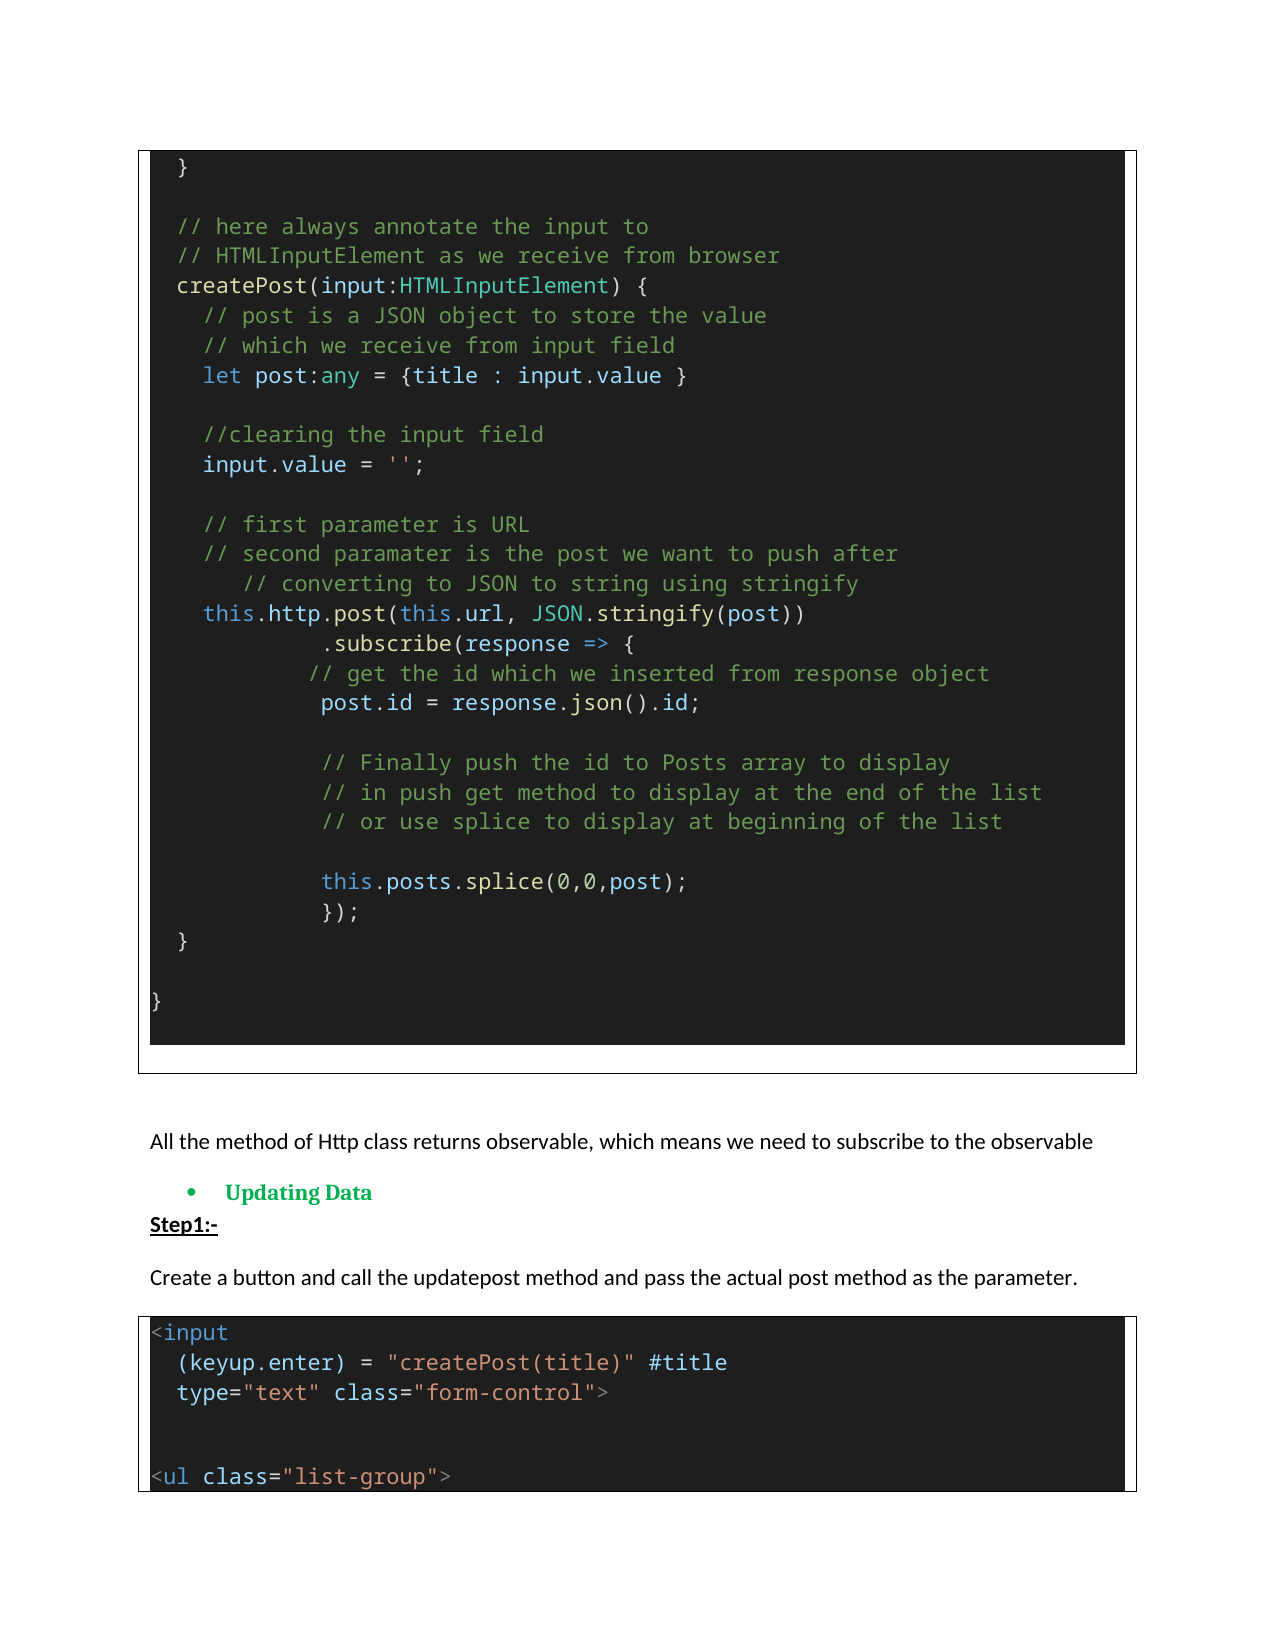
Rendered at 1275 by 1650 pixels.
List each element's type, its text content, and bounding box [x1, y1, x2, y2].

subtitle Updating Data [187, 1180, 1125, 1206]
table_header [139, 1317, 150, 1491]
text Create a button and call the updatepost method and pass the actual post method as the parameter. [150, 1263, 1125, 1291]
text Step1:- [150, 1210, 1125, 1238]
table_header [139, 151, 1136, 1073]
text All the method of Http class returns observable, which means we need to subscribe to the observable [150, 1127, 1125, 1155]
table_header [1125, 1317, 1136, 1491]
